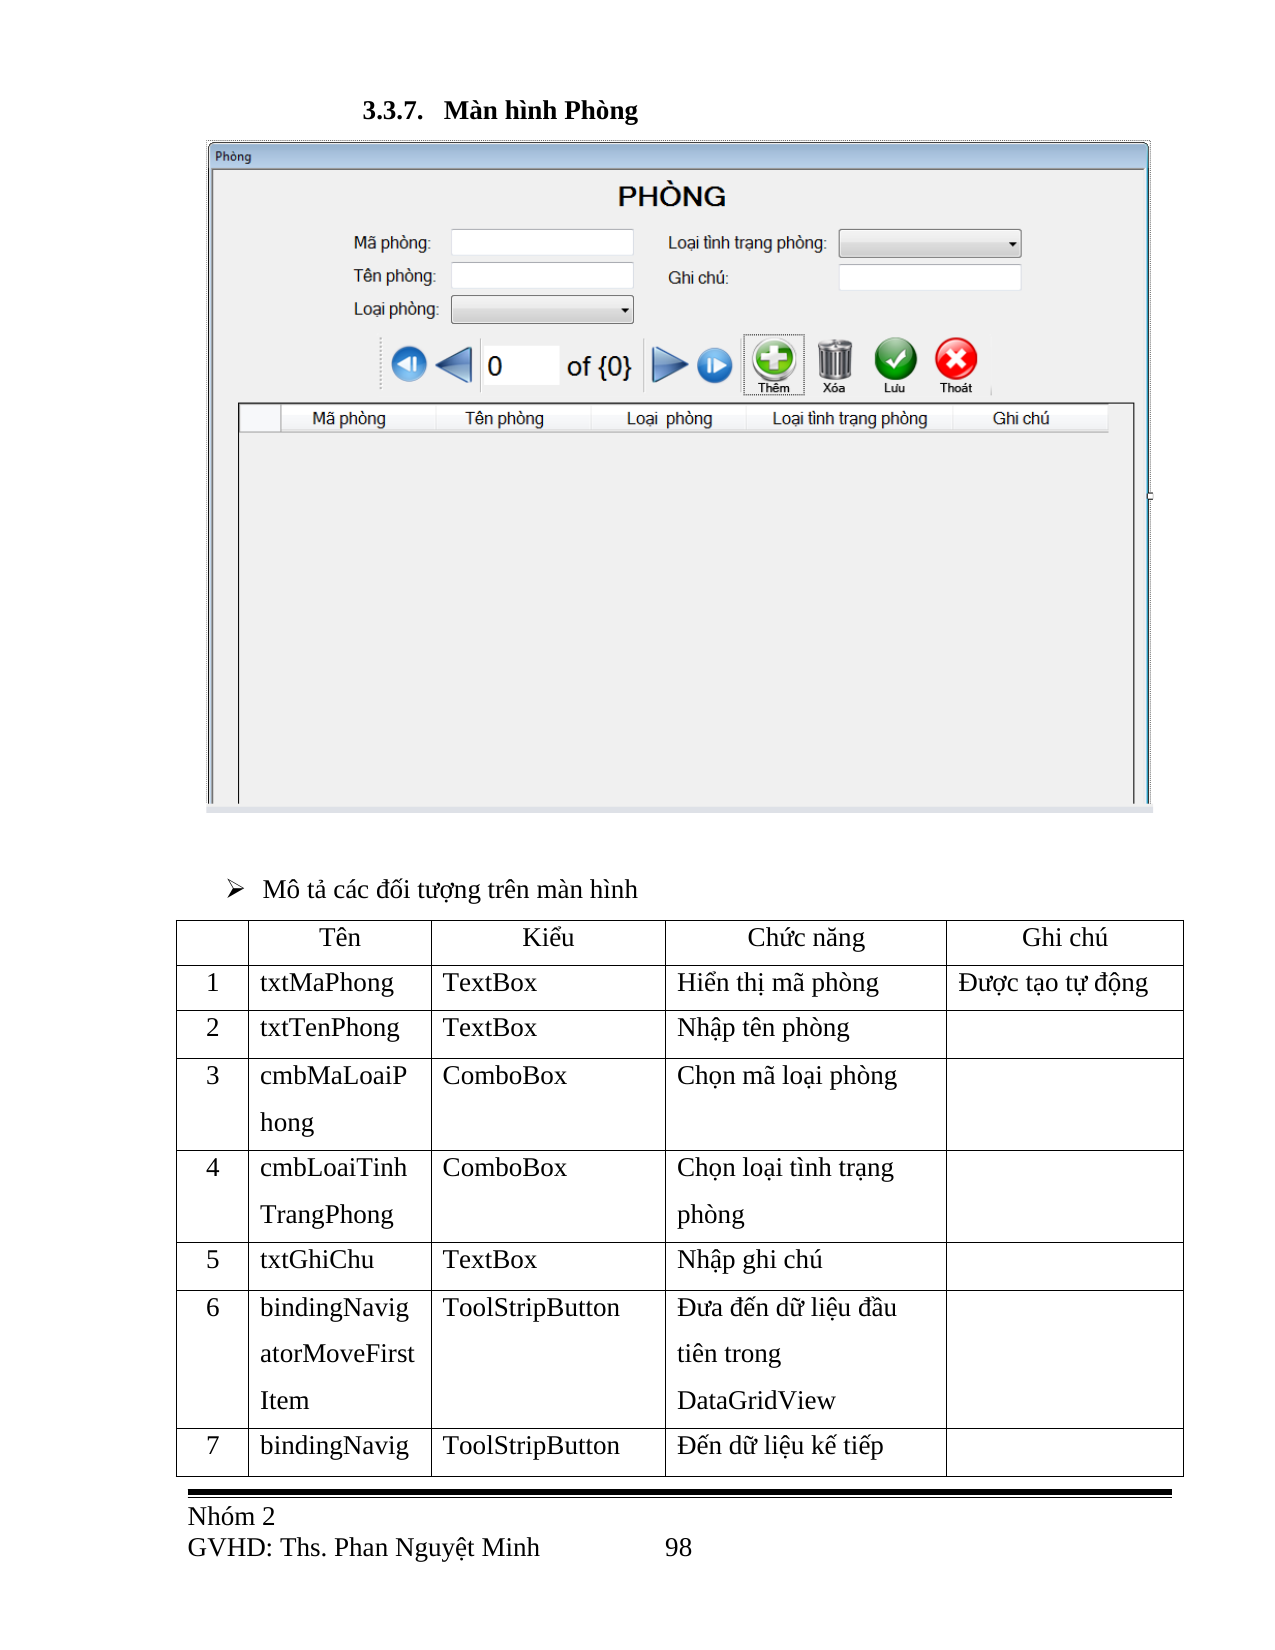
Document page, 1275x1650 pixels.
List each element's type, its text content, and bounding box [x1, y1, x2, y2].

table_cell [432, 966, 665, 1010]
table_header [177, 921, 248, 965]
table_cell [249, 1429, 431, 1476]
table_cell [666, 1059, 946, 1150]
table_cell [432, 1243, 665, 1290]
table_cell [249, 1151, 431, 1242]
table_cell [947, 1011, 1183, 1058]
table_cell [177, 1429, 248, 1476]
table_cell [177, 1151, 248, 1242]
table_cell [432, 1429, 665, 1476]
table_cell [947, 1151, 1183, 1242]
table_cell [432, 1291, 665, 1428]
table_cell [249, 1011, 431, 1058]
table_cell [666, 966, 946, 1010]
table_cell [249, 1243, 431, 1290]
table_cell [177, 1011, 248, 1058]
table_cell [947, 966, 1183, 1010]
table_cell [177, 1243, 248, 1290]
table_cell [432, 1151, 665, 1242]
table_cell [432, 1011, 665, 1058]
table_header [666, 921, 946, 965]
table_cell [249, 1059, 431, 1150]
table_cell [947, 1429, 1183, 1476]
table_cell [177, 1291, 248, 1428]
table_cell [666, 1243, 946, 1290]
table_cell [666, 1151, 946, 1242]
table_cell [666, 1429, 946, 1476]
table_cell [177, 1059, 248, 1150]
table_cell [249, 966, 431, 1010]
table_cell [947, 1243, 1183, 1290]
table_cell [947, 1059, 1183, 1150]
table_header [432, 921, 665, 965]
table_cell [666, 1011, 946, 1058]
list Mô tả các đối tượng trên màn hình [225, 873, 1172, 904]
picture [206, 140, 1154, 813]
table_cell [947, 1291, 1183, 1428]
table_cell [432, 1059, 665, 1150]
list Màn hình Phòng [362, 94, 1172, 125]
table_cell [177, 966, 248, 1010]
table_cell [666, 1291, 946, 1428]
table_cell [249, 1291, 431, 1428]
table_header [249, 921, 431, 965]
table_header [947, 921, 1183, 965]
